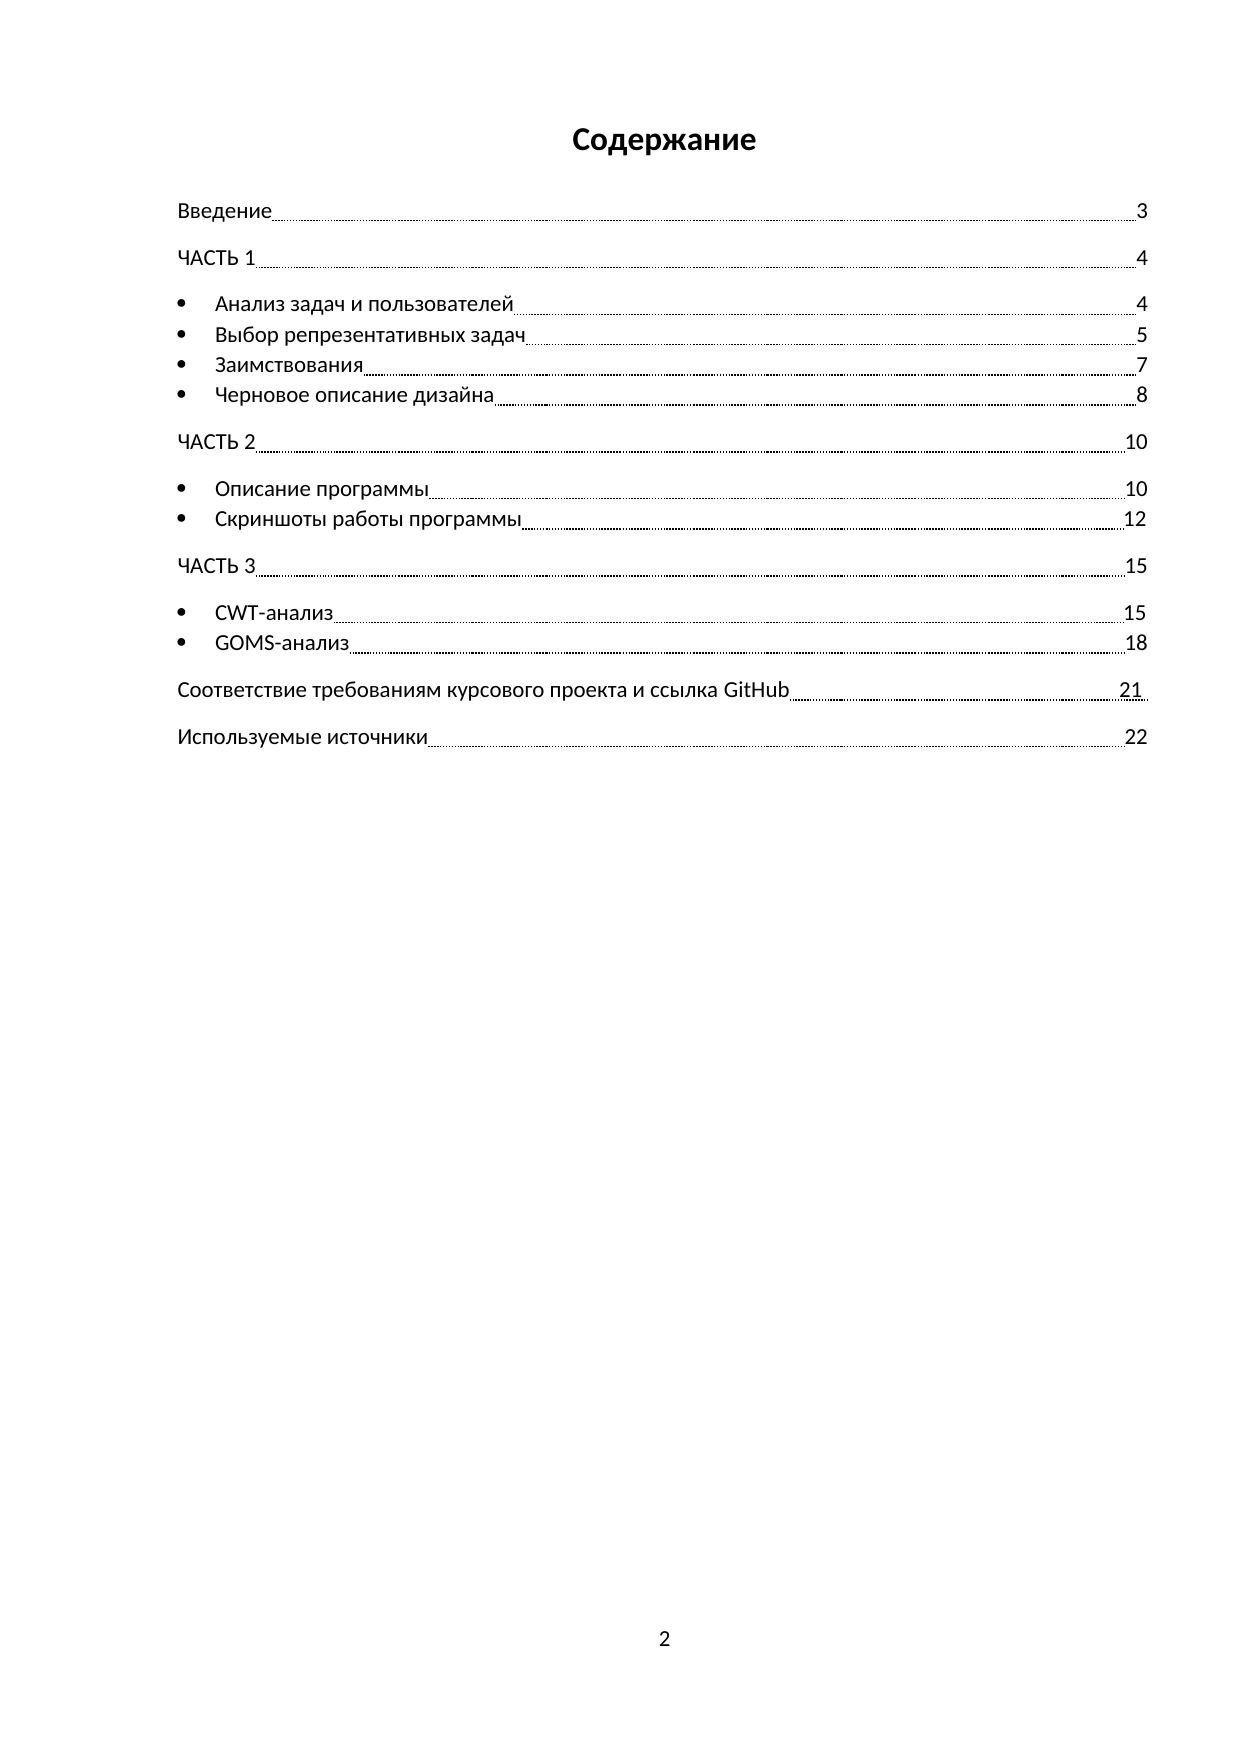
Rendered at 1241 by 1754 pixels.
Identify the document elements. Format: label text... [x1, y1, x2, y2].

text ЧАСТЬ 1 4 [177, 243, 1152, 271]
list Анализ задач и пользователей 4 [177, 289, 1152, 318]
list GOMS-анализ 18 [177, 628, 1152, 656]
list CWT-анализ 15 [177, 598, 1152, 626]
list Описание программы 10 [177, 474, 1152, 502]
list Скриншоты работы программы 12 [177, 504, 1152, 532]
text ЧАСТЬ 2 10 [177, 427, 1152, 455]
text Введение 3 [177, 196, 1152, 224]
list Выбор репрезентативных задач 5 [177, 320, 1152, 348]
text Содержание [177, 118, 1152, 159]
text Соответствие требованиям курсового проекта и ссылка GitHub 21 [177, 675, 1152, 703]
text ЧАСТЬ 3 15 [177, 551, 1152, 579]
list Заимствования 7 [177, 350, 1152, 378]
list Черновое описание дизайна 8 [177, 380, 1152, 408]
text Используемые источники 22 [177, 722, 1152, 750]
